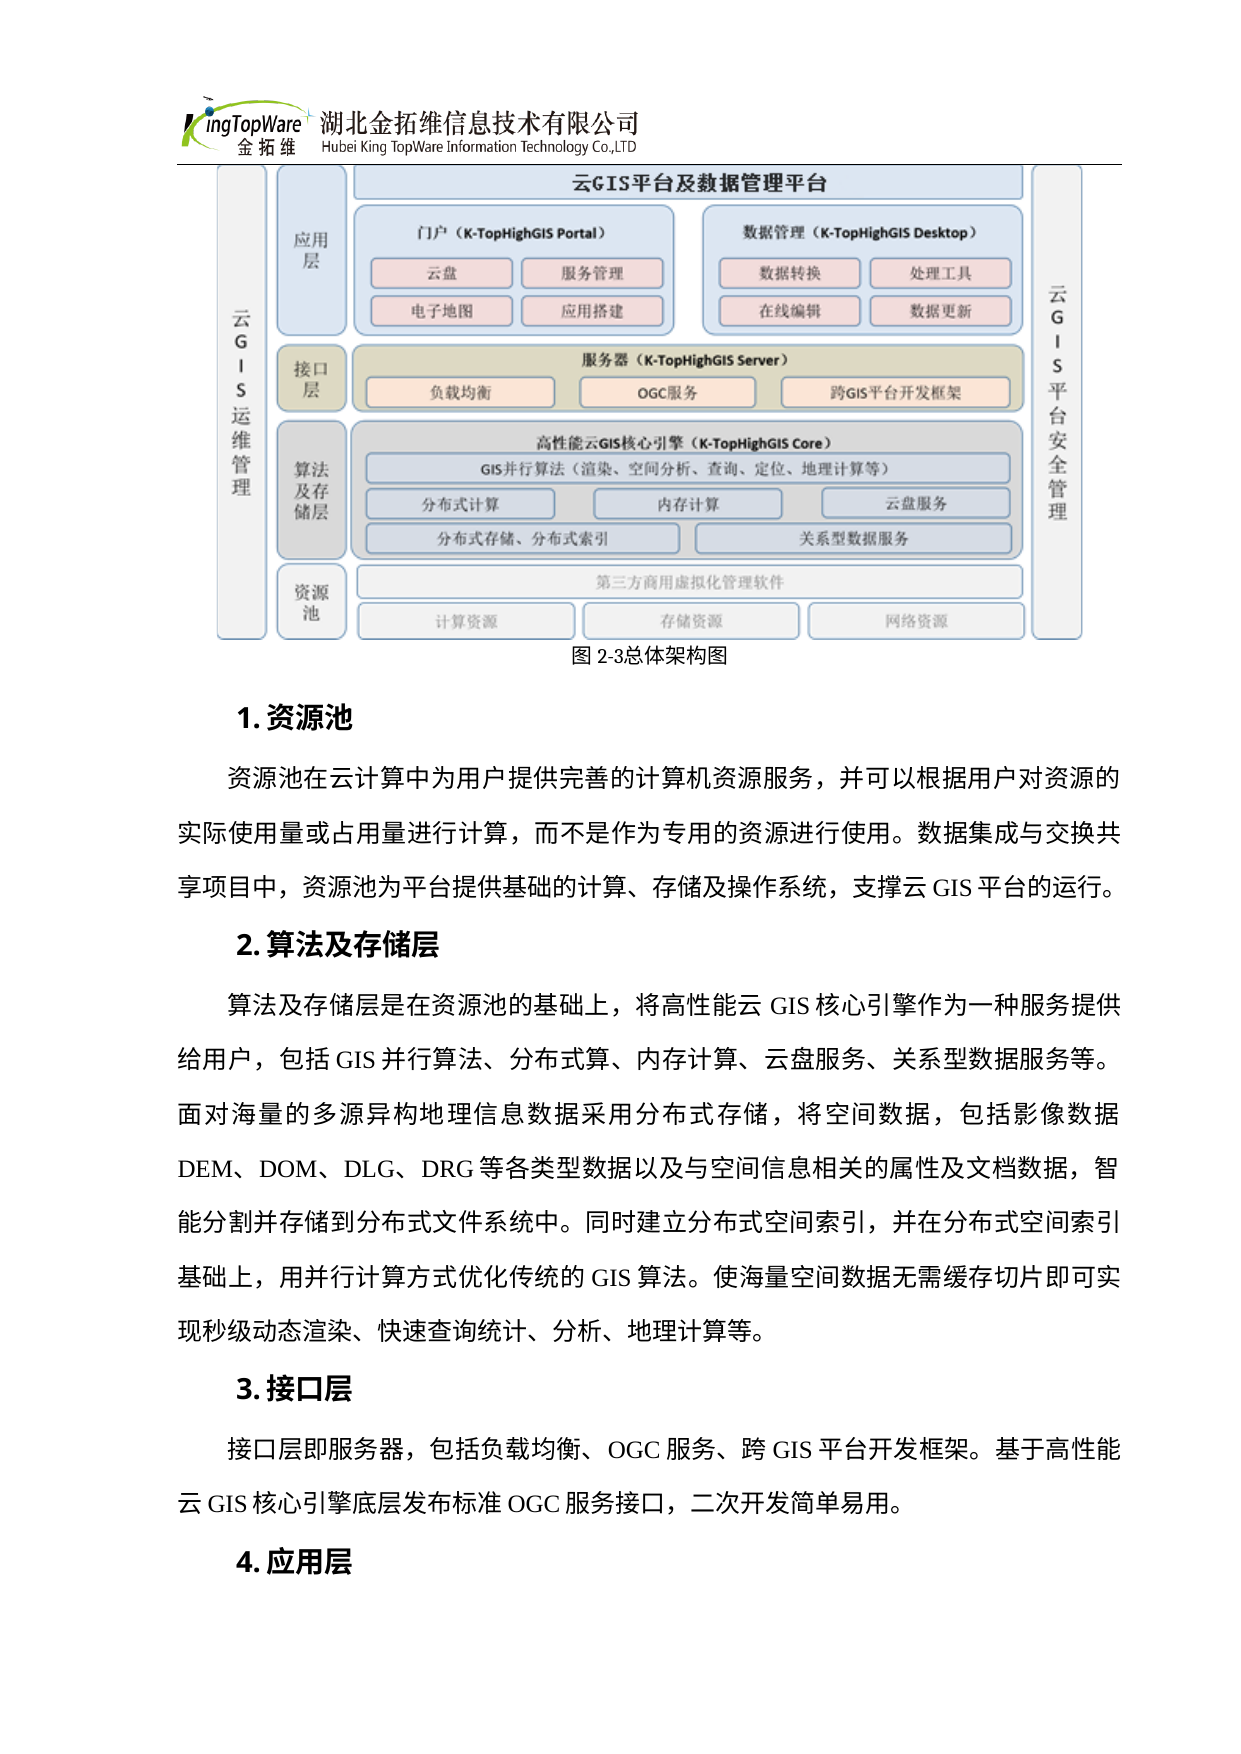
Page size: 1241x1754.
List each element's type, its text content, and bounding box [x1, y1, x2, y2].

text 接口层即服务器，包括负载均衡、OGC服务、跨GIS平台开发框架。基于高性能云GIS核心引擎底层发布标准OGC服务接口，二次开发简单易用。 [177, 1429, 1122, 1520]
list 资源池 [177, 695, 1122, 737]
list 接口层 [177, 1366, 1122, 1408]
list 应用层 [177, 1538, 1122, 1581]
picture [177, 88, 643, 164]
picture [216, 165, 1083, 640]
text 图 2-3总体架构图 [177, 640, 1122, 670]
text 资源池在云计算中为用户提供完善的计算机资源服务，并可以根据用户对资源的实际使用量或占用量进行计算，而不是作为专用的资源进行使用。数据集成与交换共享项目中，资源池为平台提供基础的计算、存储及操作系统，支撑云GIS平台的运行。 [177, 759, 1122, 904]
text 算法及存储层是在资源池的基础上，将高性能云GIS核心引擎作为一种服务提供给用户，包括GIS并行算法、分布式算、内存计算、云盘服务、关系型数据服务等。面对海量的多源异构地理信息数据采用分布式存储，将空间数据，包括影像数据、DEM、DOM、DLG、DRG等各类型数据以及与空间信息相关的属性及文档数据，智能分割并存储到分布式文件系统中。同时建立分布式空间索引，并在分布式空间索引基础上，用并行计算方式优化传统的GIS算法。使海量空间数据无需缓存切片即可实现秒级动态渲染、快速查询统计、分析、地理计算等。 [177, 985, 1122, 1348]
list 算法及存储层 [177, 922, 1122, 964]
